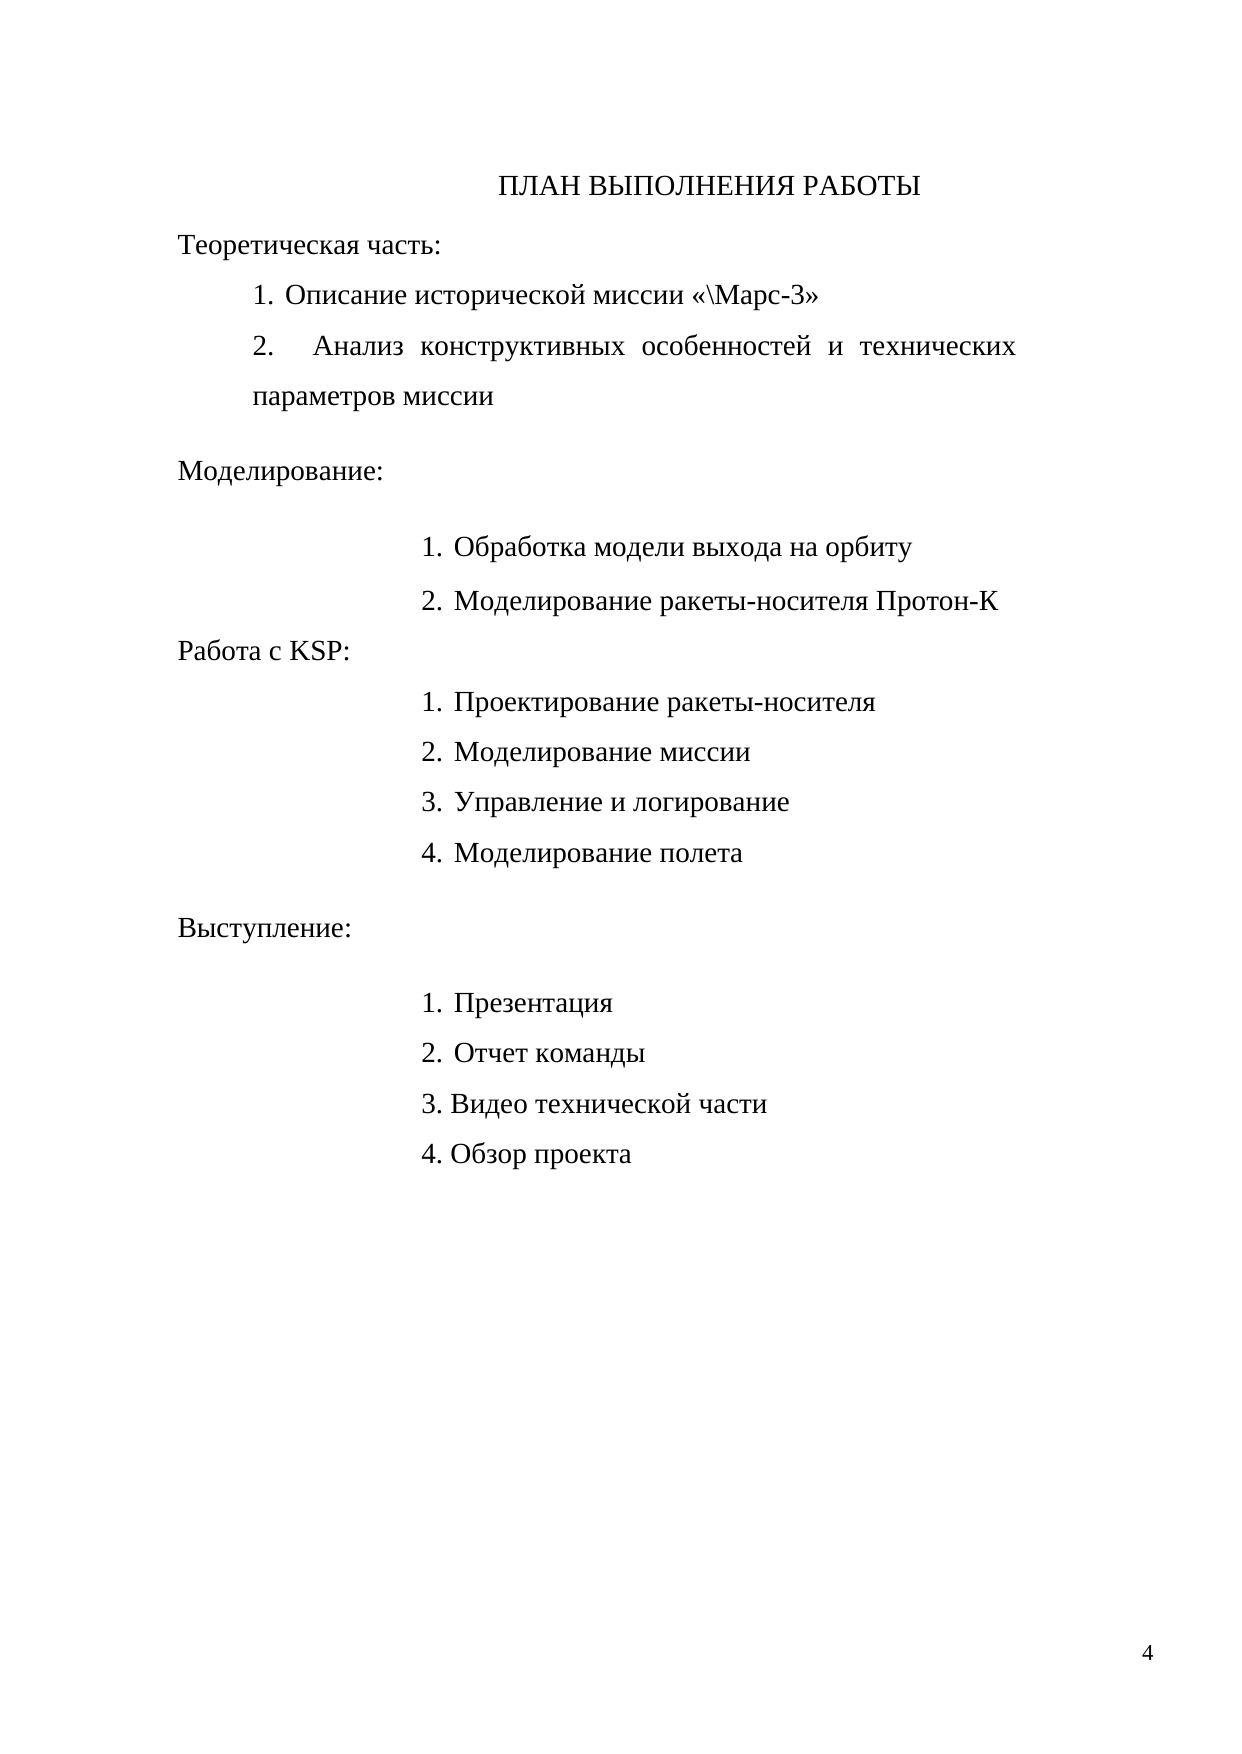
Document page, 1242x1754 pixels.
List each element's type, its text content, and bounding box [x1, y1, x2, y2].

text Моделирование: [177, 453, 1153, 487]
text 4. Обзор проекта [346, 1136, 1017, 1170]
text 2. Анализ конструктивных особенностей и технических параметров миссии [252, 328, 1017, 412]
text 1. Презентация [346, 985, 1017, 1019]
text 2. Моделирование ракеты-носителя Протон-К [346, 583, 1017, 617]
subtitle ПЛАН ВЫПОЛНЕНИЯ РАБОТЫ [177, 168, 1153, 202]
text Работа с KSP: [177, 633, 1153, 667]
text 2. Отчет команды [346, 1036, 1017, 1069]
text 2. Моделирование миссии [346, 734, 1017, 768]
text Выступление: [177, 910, 1153, 943]
text Теоретическая часть: [177, 227, 1153, 261]
text 1. Проектирование ракеты-носителя [346, 684, 1017, 717]
text 3. Видео технической части [346, 1086, 1017, 1119]
text 3. Управление и логирование [346, 784, 1017, 818]
text 1. Обработка модели выхода на орбиту [346, 529, 1017, 562]
text 4. Моделирование полета [346, 835, 1017, 868]
text 1. Описание исторической миссии «\Марс-3» [252, 277, 1017, 311]
